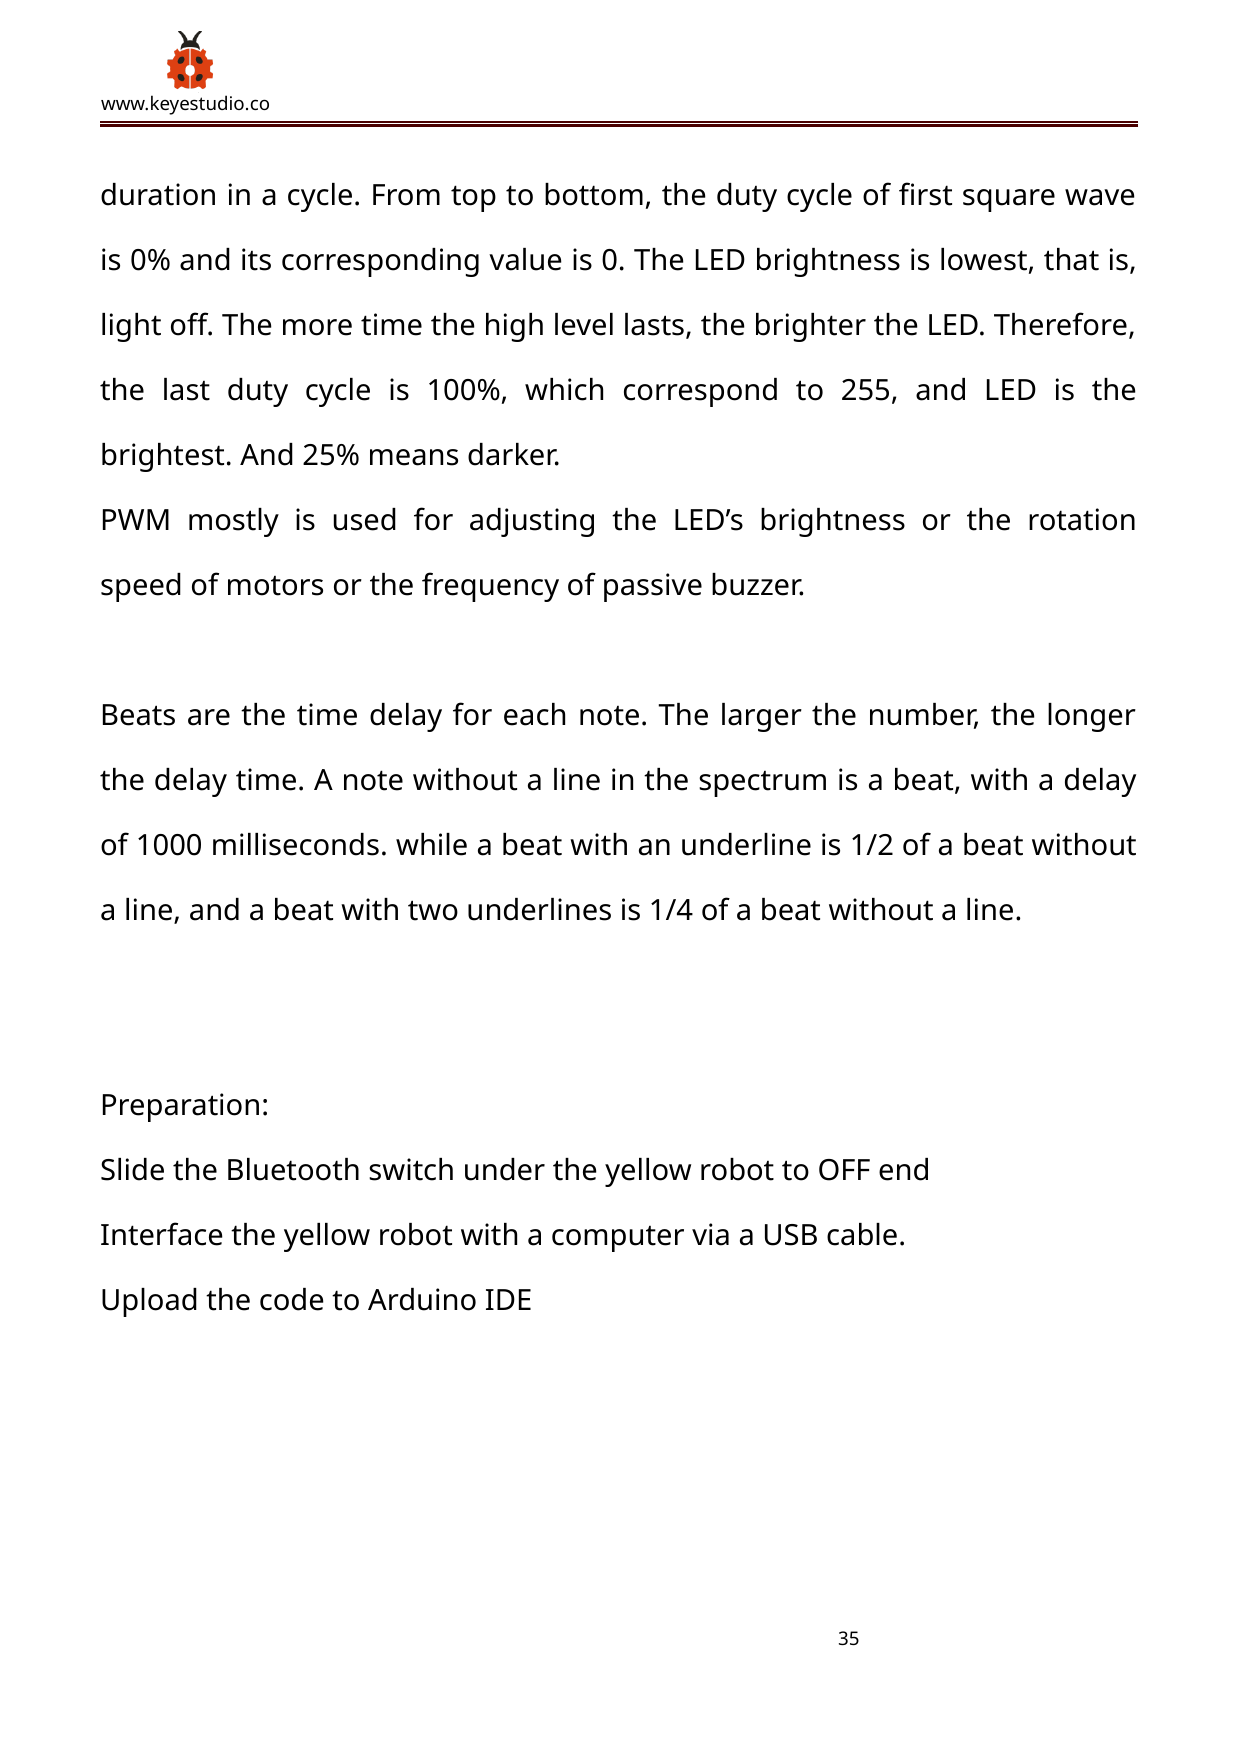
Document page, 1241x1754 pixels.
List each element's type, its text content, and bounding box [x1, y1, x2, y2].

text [100, 162, 1138, 487]
text Slide the Bluetooth switch under the yellow robot to OFF end [100, 1137, 1138, 1202]
text Interface the yellow robot with a computer via a USB cable. [100, 1202, 1138, 1267]
text PWM mostly is used for adjusting the LED’s brightness or the rotation speed of motors or the frequency of passive buzzer. [100, 487, 1138, 617]
text Upload the code to Arduino IDE [100, 1267, 1138, 1332]
picture [155, 31, 231, 93]
text Preparation: [100, 1072, 1138, 1137]
text Beats are the time delay for each note. The larger the number, the longer the delay time. A note without a line in the spectrum is a beat, with a delay of 1000 milliseconds. while a beat with an underline is 1/2 of a beat without a line, and a beat with two underlines is 1/4 of a beat without a line. [100, 682, 1138, 942]
